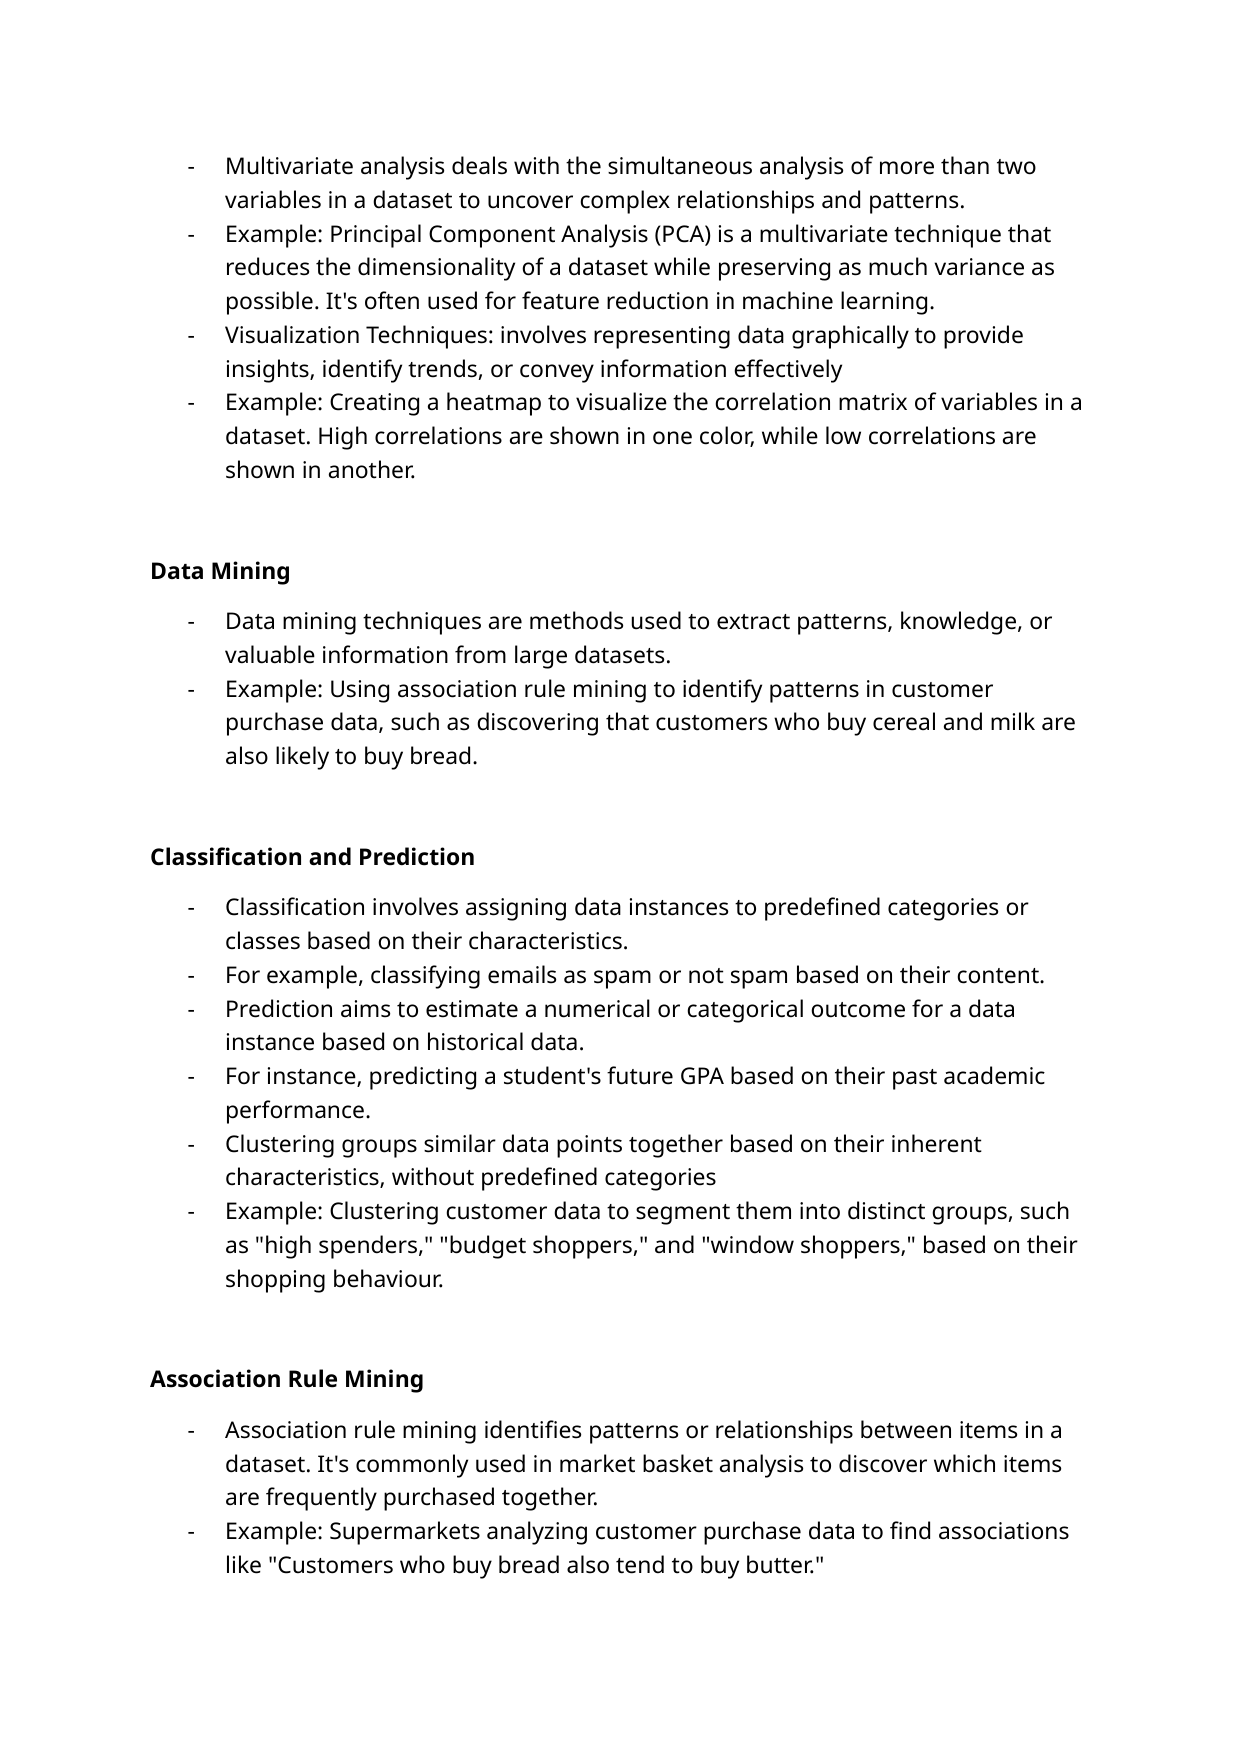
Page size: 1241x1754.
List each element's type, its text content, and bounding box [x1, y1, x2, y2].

list For example, classifying emails as spam or not spam based on their content. [187, 959, 1090, 990]
list Clustering groups similar data points together based on their inherent characteristics, without predefined categories [187, 1127, 1090, 1192]
text Data Mining [150, 554, 1090, 586]
list Example: Supermarkets analyzing customer purchase data to find associations like "Customers who buy bread also tend to buy butter." [187, 1515, 1090, 1580]
list For instance, predicting a student's future GPA based on their past academic performance. [187, 1060, 1090, 1125]
list Example: Using association rule mining to identify patterns in customer purchase data, such as discovering that customers who buy cereal and milk are also likely to buy bread. [187, 672, 1090, 771]
list Data mining techniques are methods used to extract patterns, knowledge, or valuable information from large datasets. [187, 605, 1090, 670]
list Visualization Techniques: involves representing data graphically to provide insights, identify trends, or convey information effectively [187, 319, 1090, 384]
list Prediction aims to estimate a numerical or categorical outcome for a data instance based on historical data. [187, 992, 1090, 1057]
list Association rule mining identifies patterns or relationships between items in a dataset. It's commonly used in market basket analysis to discover which items are frequently purchased together. [187, 1414, 1090, 1512]
list Classification involves assigning data instances to predefined categories or classes based on their characteristics. [187, 891, 1090, 956]
text Association Rule Mining [150, 1363, 1090, 1394]
list Example: Principal Component Analysis (PCA) is a multivariate technique that reduces the dimensionality of a dataset while preserving as much variance as possible. It's often used for feature reduction in machine learning. [187, 217, 1090, 316]
list Example: Clustering customer data to segment them into distinct groups, such as "high spenders," "budget shoppers," and "window shoppers," based on their shopping behaviour. [187, 1195, 1090, 1294]
text Classification and Prediction [150, 841, 1090, 872]
list Example: Creating a heatmap to visualize the correlation matrix of variables in a dataset. High correlations are shown in one color, while low correlations are shown in another. [187, 386, 1090, 485]
list Multivariate analysis deals with the simultaneous analysis of more than two variables in a dataset to uncover complex relationships and patterns. [187, 150, 1090, 215]
